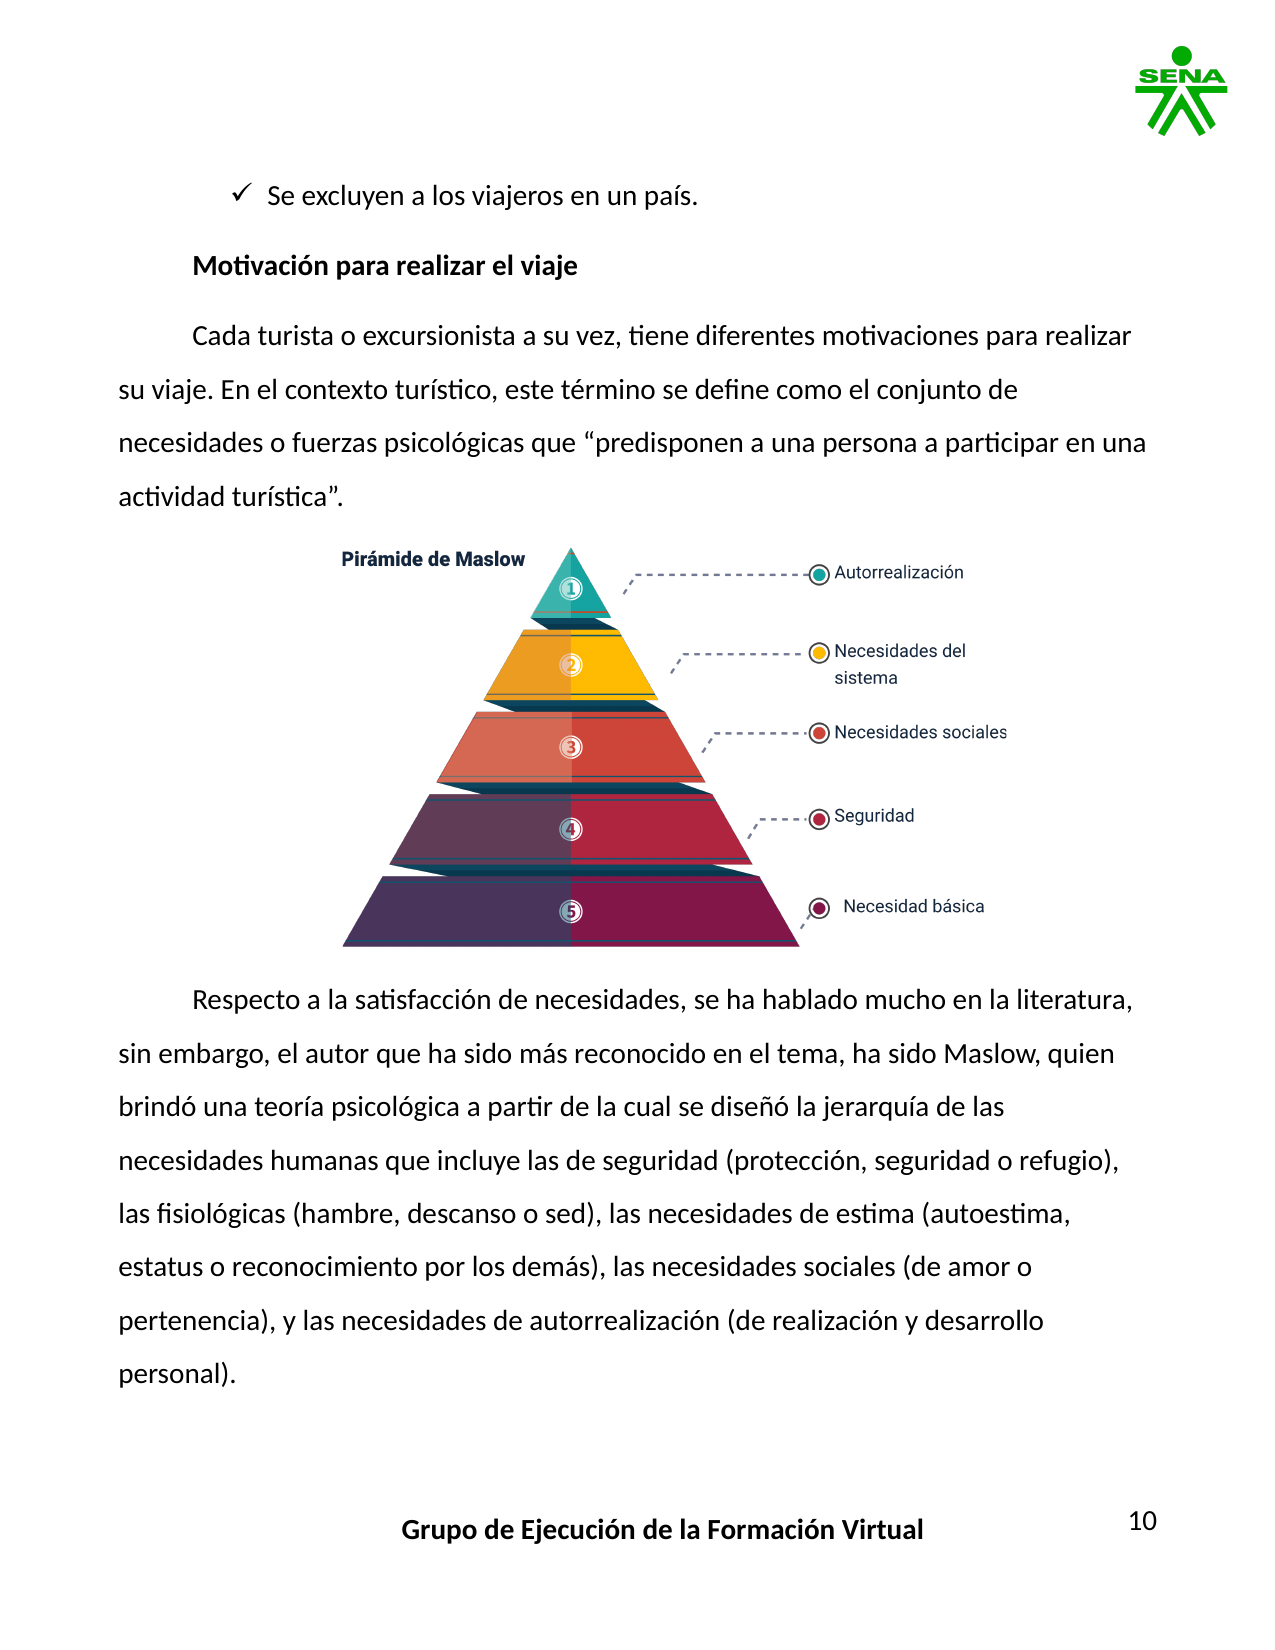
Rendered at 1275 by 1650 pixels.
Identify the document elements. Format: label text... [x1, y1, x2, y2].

text Respecto a la satisfacción de necesidades, se ha hablado mucho en la literatura, sin embargo, el autor que ha sido más reconocido en el tema, ha sido Maslow, quien brindó una teoría psicológica a partir de la cual se diseñó la jerarquía de las necesidades humanas que incluye las de seguridad (protección, seguridad o refugio), las fisiológicas (hambre, descanso o sed), las necesidades de estima (autoestima, estatus o reconocimiento por los demás), las necesidades sociales (de amor o pertenencia), y las necesidades de autorrealización (de realización y desarrollo personal). [118, 981, 1157, 1391]
text Cada turista o excursionista a su vez, tiene diferentes motivaciones para realizar su viaje. En el contexto turístico, este término se define como el conjunto de necesidades o fuerzas psicológicas que “predisponen a una persona a participar en una actividad turística”. [118, 317, 1157, 513]
picture [342, 547, 1007, 947]
picture [1135, 46, 1228, 136]
text Motivación para realizar el viaje [118, 247, 1157, 283]
list Se excluyen a los viajeros en un país. [229, 177, 1157, 213]
